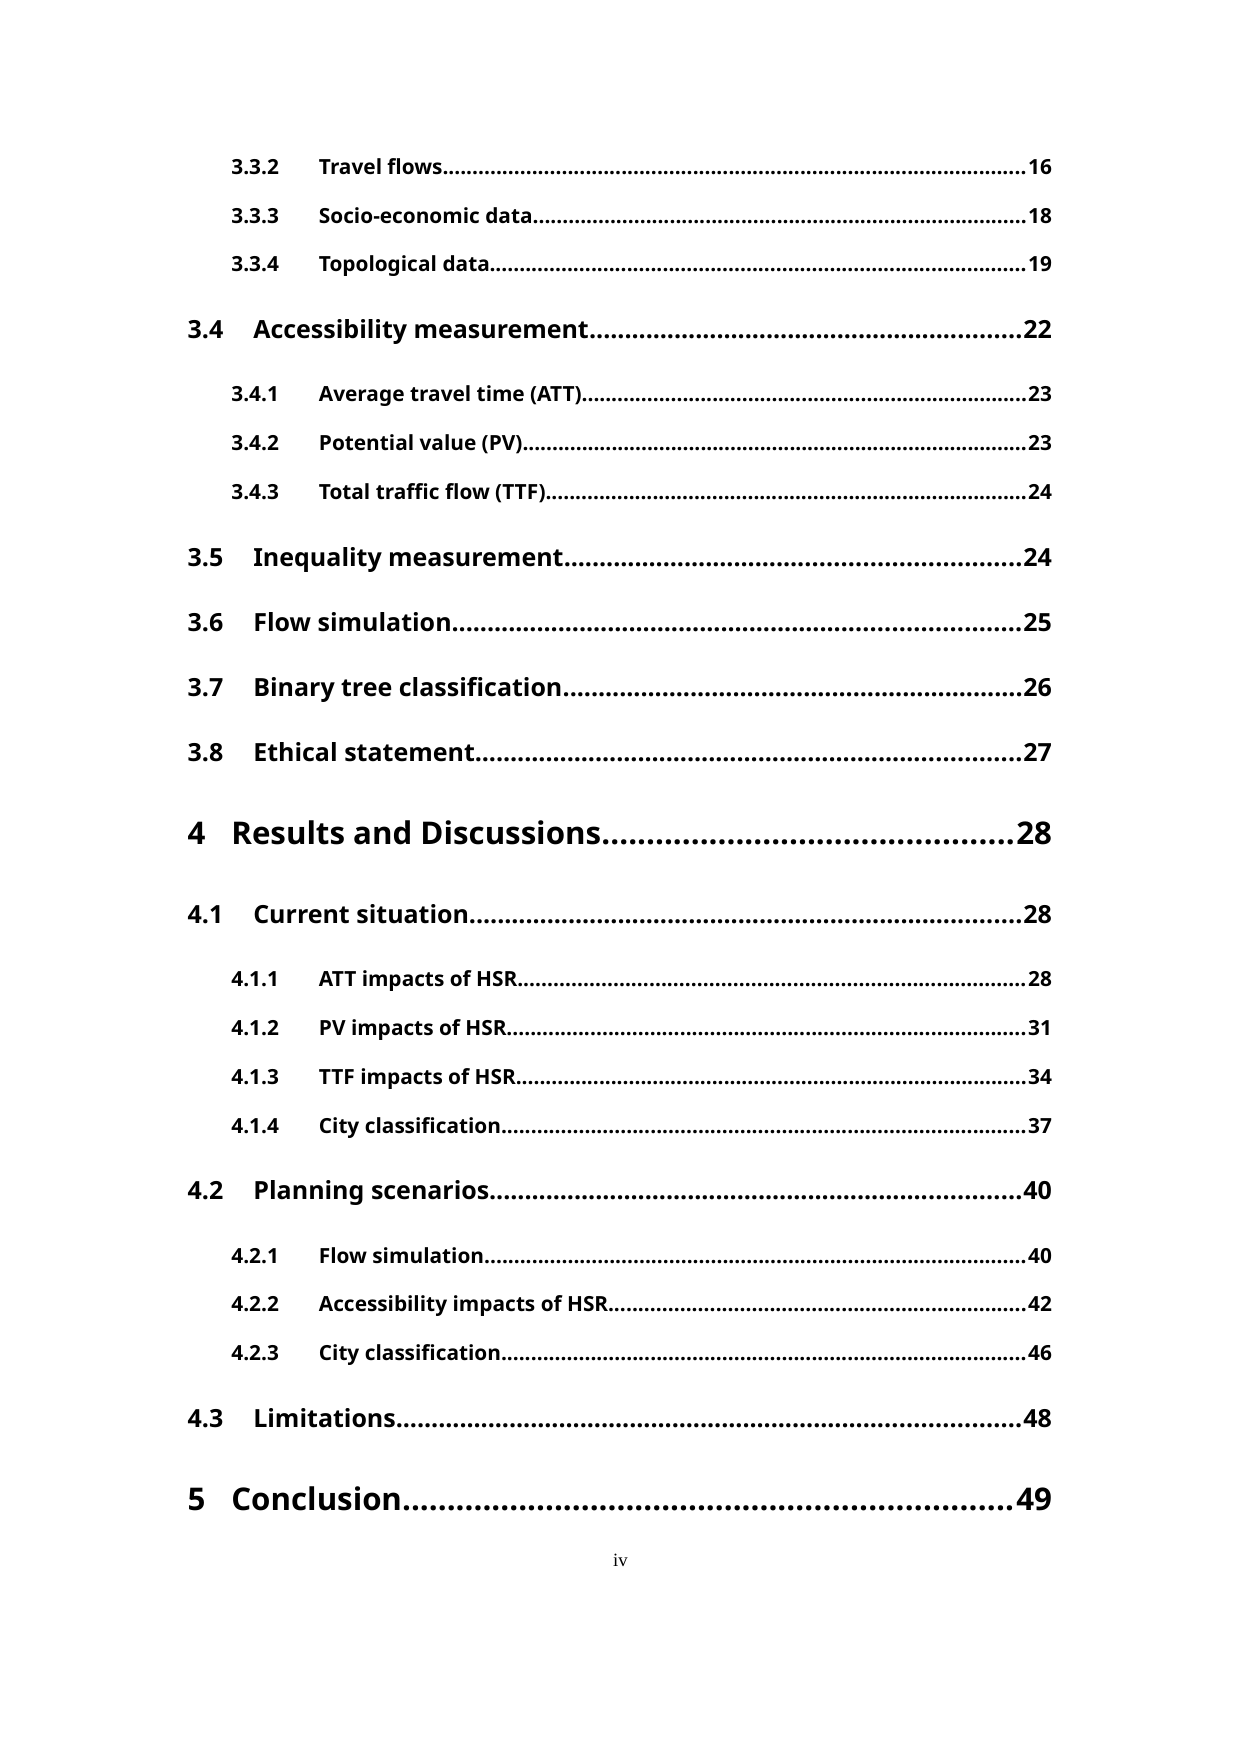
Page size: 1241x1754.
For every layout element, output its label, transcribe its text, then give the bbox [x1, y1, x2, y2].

text 4.2.1 Flow simulation 40 [231, 1239, 1053, 1271]
text 3.6 Flow simulation 25 [187, 589, 1053, 654]
text 4.1.4 City classification 37 [231, 1109, 1053, 1141]
text 4.1.3 TTF impacts of HSR 34 [231, 1060, 1053, 1092]
text 4.1 Current situation 28 [187, 881, 1053, 946]
text 3.4.2 Potential value (PV) 23 [231, 426, 1053, 459]
text 3.5 Inequality measurement 24 [187, 524, 1053, 589]
text 4.2.2 Accessibility impacts of HSR 42 [231, 1287, 1053, 1320]
text 5 Conclusion 49 [187, 1466, 1053, 1531]
text 4 Results and Discussions 28 [187, 800, 1053, 865]
text 3.7 Binary tree classification 26 [187, 654, 1053, 719]
text 4.1.1 ATT impacts of HSR 28 [231, 962, 1053, 995]
text 3.3.2 Travel flows 16 [231, 150, 1053, 182]
text 4.2.3 City classification 46 [231, 1336, 1053, 1369]
text 3.8 Ethical statement 27 [187, 719, 1053, 784]
text 4.3 Limitations 48 [187, 1385, 1053, 1450]
text 3.4 Accessibility measurement 22 [187, 296, 1053, 361]
text 3.4.1 Average travel time (ATT) 23 [231, 377, 1053, 410]
text 3.3.3 Socio-economic data 18 [231, 199, 1053, 231]
text 3.4.3 Total traffic flow (TTF) 24 [231, 475, 1053, 507]
text 3.3.4 Topological data 19 [231, 247, 1053, 280]
text 4.2 Planning scenarios 40 [187, 1157, 1053, 1222]
text 4.1.2 PV impacts of HSR 31 [231, 1011, 1053, 1044]
